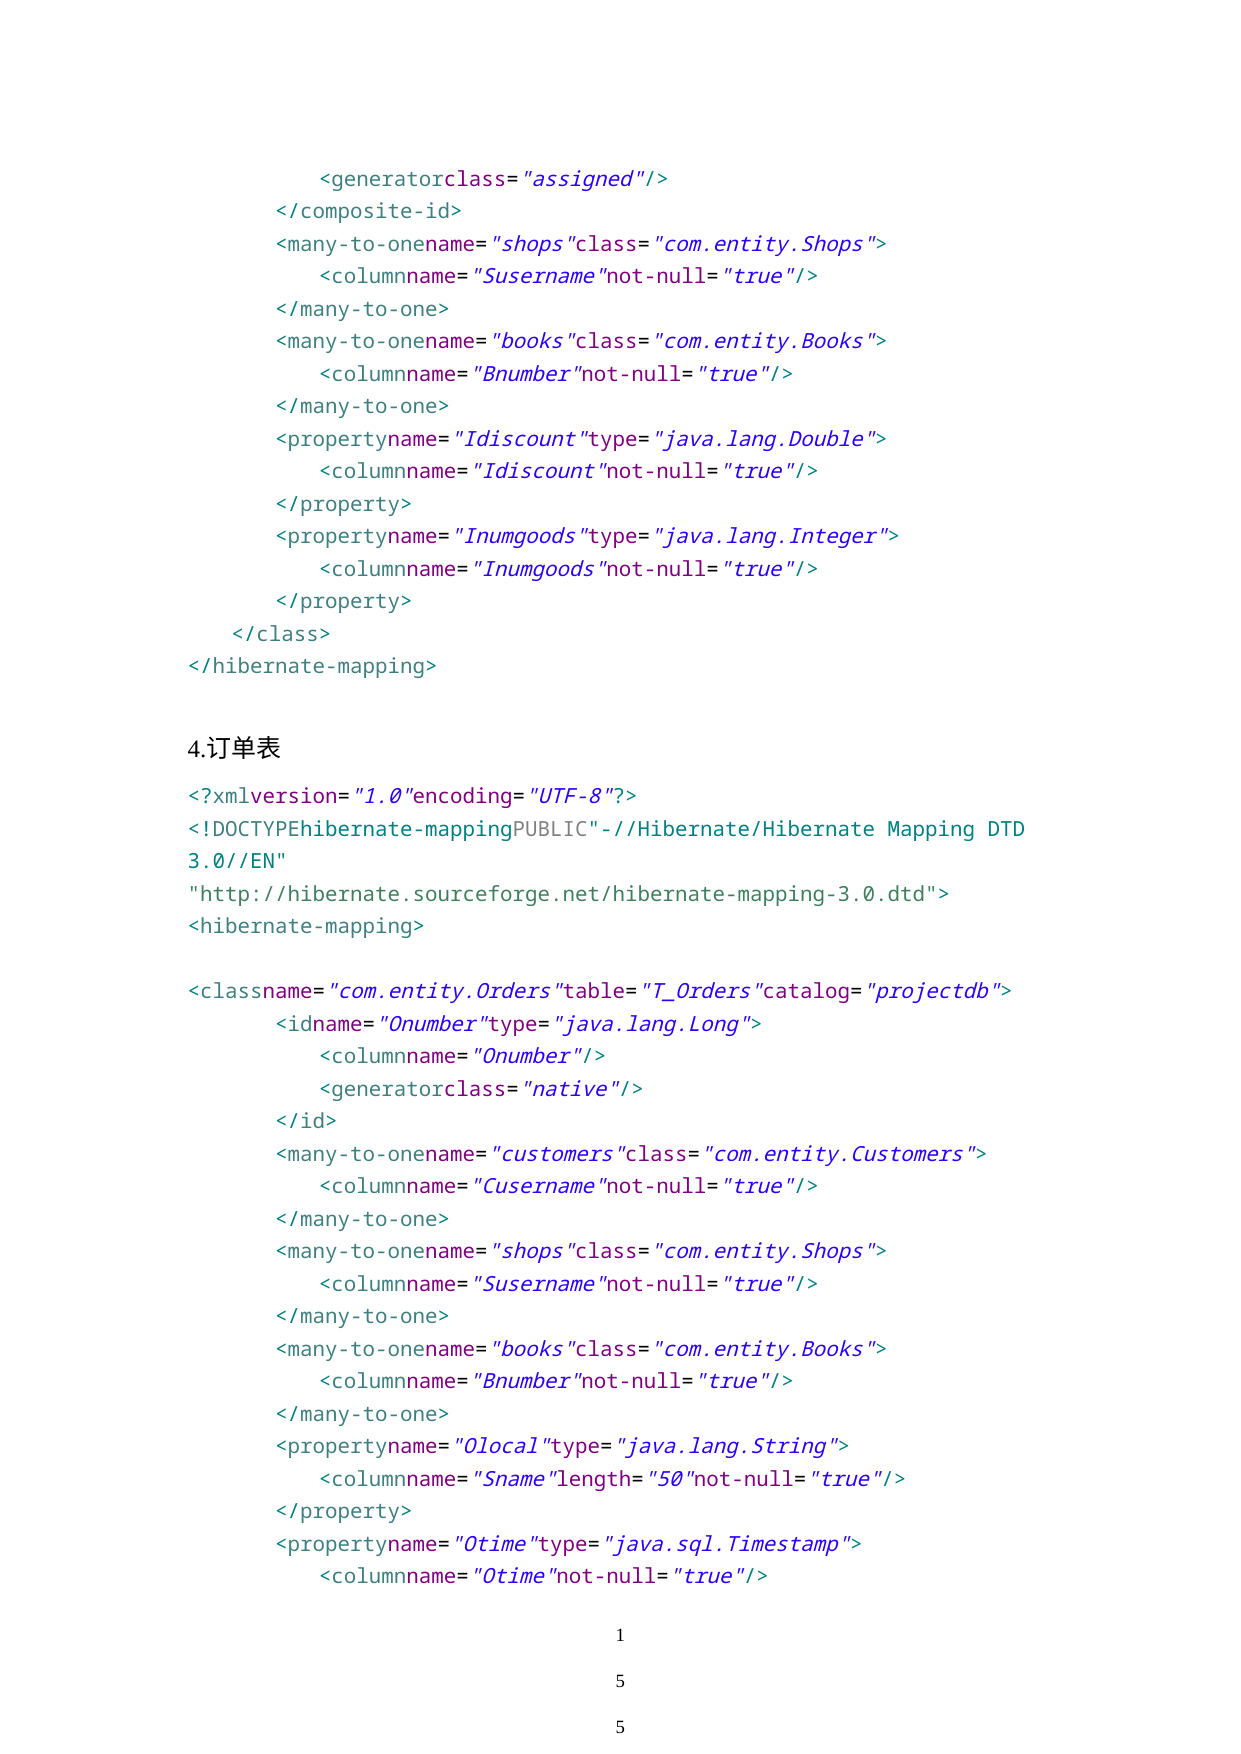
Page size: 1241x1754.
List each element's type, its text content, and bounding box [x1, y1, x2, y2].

text </many-to-one> [187, 292, 1053, 324]
text <columnname="Susername"not-null="true"/> [187, 1267, 1053, 1299]
text 4.订单表 [187, 714, 1053, 779]
text <columnname="Otime"not-null="true"/> [187, 1559, 1053, 1592]
text <columnname="Bnumber"not-null="true"/> [187, 357, 1053, 389]
text <many-to-onename="shops"class="com.entity.Shops"> [187, 1234, 1053, 1267]
text </hibernate-mapping> [187, 649, 1053, 682]
text <columnname="Inumgoods"not-null="true"/> [187, 552, 1053, 584]
text <many-to-onename="books"class="com.entity.Books"> [187, 324, 1053, 357]
text <propertyname="Otime"type="java.sql.Timestamp"> [187, 1527, 1053, 1559]
text <columnname="Bnumber"not-null="true"/> [187, 1364, 1053, 1397]
text </property> [187, 487, 1053, 519]
text </many-to-one> [187, 1299, 1053, 1332]
text "http://hibernate.sourceforge.net/hibernate-mapping-3.0.dtd"> [187, 877, 1053, 909]
text <columnname="Susername"not-null="true"/> [187, 259, 1053, 292]
text <generatorclass="native"/> [187, 1072, 1053, 1104]
text <many-to-onename="books"class="com.entity.Books"> [187, 1332, 1053, 1364]
text <!DOCTYPEhibernate-mappingPUBLIC"-//Hibernate/Hibernate Mapping DTD 3.0//EN" [187, 812, 1053, 877]
text </composite-id> [187, 194, 1053, 227]
text </id> [187, 1104, 1053, 1137]
text <generatorclass="assigned"/> [187, 162, 1053, 194]
text </property> [187, 584, 1053, 617]
text <columnname="Onumber"/> [187, 1039, 1053, 1072]
text <hibernate-mapping> [187, 909, 1053, 942]
text </property> [187, 1494, 1053, 1527]
text <propertyname="Olocal"type="java.lang.String"> [187, 1429, 1053, 1462]
text </many-to-one> [187, 389, 1053, 422]
text <propertyname="Idiscount"type="java.lang.Double"> [187, 422, 1053, 454]
text <classname="com.entity.Orders"table="T_Orders"catalog="projectdb"> [187, 942, 1053, 1007]
text <?xmlversion="1.0"encoding="UTF-8"?> [187, 779, 1053, 812]
text </many-to-one> [187, 1397, 1053, 1429]
text <many-to-onename="customers"class="com.entity.Customers"> [187, 1137, 1053, 1169]
text <many-to-onename="shops"class="com.entity.Shops"> [187, 227, 1053, 259]
text </many-to-one> [187, 1202, 1053, 1234]
text <columnname="Cusername"not-null="true"/> [187, 1169, 1053, 1202]
text <columnname="Sname"length="50"not-null="true"/> [187, 1462, 1053, 1494]
text </class> [187, 617, 1053, 649]
text <idname="Onumber"type="java.lang.Long"> [187, 1007, 1053, 1039]
text <propertyname="Inumgoods"type="java.lang.Integer"> [187, 519, 1053, 552]
text <columnname="Idiscount"not-null="true"/> [187, 454, 1053, 487]
